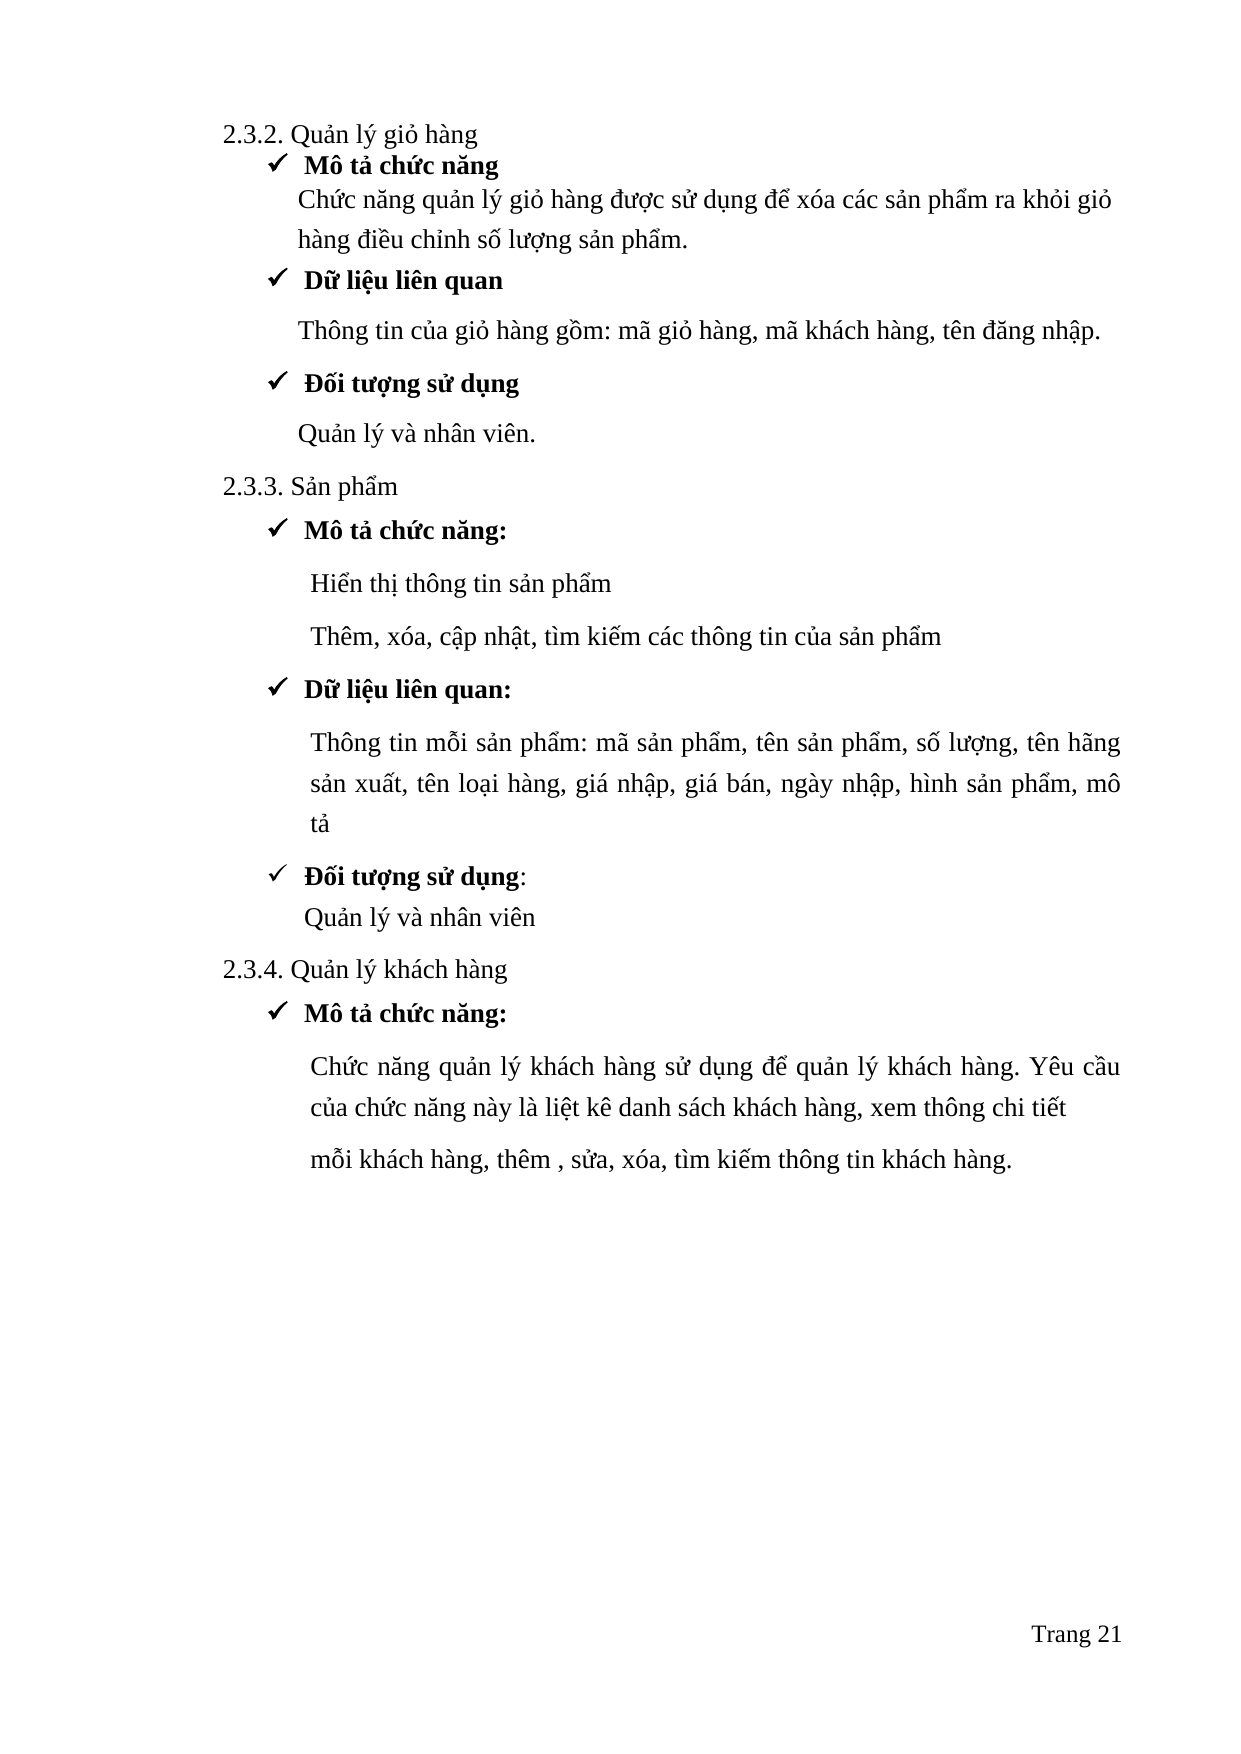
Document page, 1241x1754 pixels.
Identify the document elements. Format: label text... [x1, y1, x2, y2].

list Mô tả chức năng: [266, 514, 1122, 545]
text Quản lý giỏ hàng [223, 118, 1122, 149]
list Mô tả chức năng [266, 149, 1122, 181]
text Hiển thị thông tin sản phẩm [310, 567, 1122, 598]
text Thông tin của giỏ hàng gồm: mã giỏ hàng, mã khách hàng, tên đăng nhập. [298, 314, 1122, 345]
list Đối tượng sử dụng: [266, 860, 1122, 891]
list Mô tả chức năng: [266, 997, 1122, 1028]
list Chức năng quản lý giỏ hàng được sử dụng để xóa các sản phẩm ra khỏi giỏ hàng điều chỉnh số lượng sản phẩm. [298, 183, 1122, 254]
list Dữ liệu liên quan: [266, 673, 1122, 704]
text Chức năng quản lý khách hàng sử dụng để quản lý khách hàng. Yêu cầu của chức năng này là liệt kê danh sách khách hàng, xem thông chi tiết [310, 1050, 1122, 1122]
text Quản lý khách hàng [223, 953, 1122, 985]
text Thêm, xóa, cập nhật, tìm kiếm các thông tin của sản phẩm [310, 620, 1122, 651]
list Đối tượng sử dụng [266, 367, 1122, 398]
list Quản lý và nhân viên [304, 901, 1122, 932]
text Sản phẩm [223, 471, 1122, 502]
text Quản lý và nhân viên. [298, 418, 1122, 449]
text mỗi khách hàng, thêm , sửa, xóa, tìm kiếm thông tin khách hàng. [310, 1144, 1122, 1175]
text Thông tin mỗi sản phẩm: mã sản phẩm, tên sản phẩm, số lượng, tên hãng sản xuất, tên loại hàng, giá nhập, giá bán, ngày nhập, hình sản phẩm, mô tả [310, 726, 1122, 838]
list Dữ liệu liên quan [266, 264, 1122, 295]
